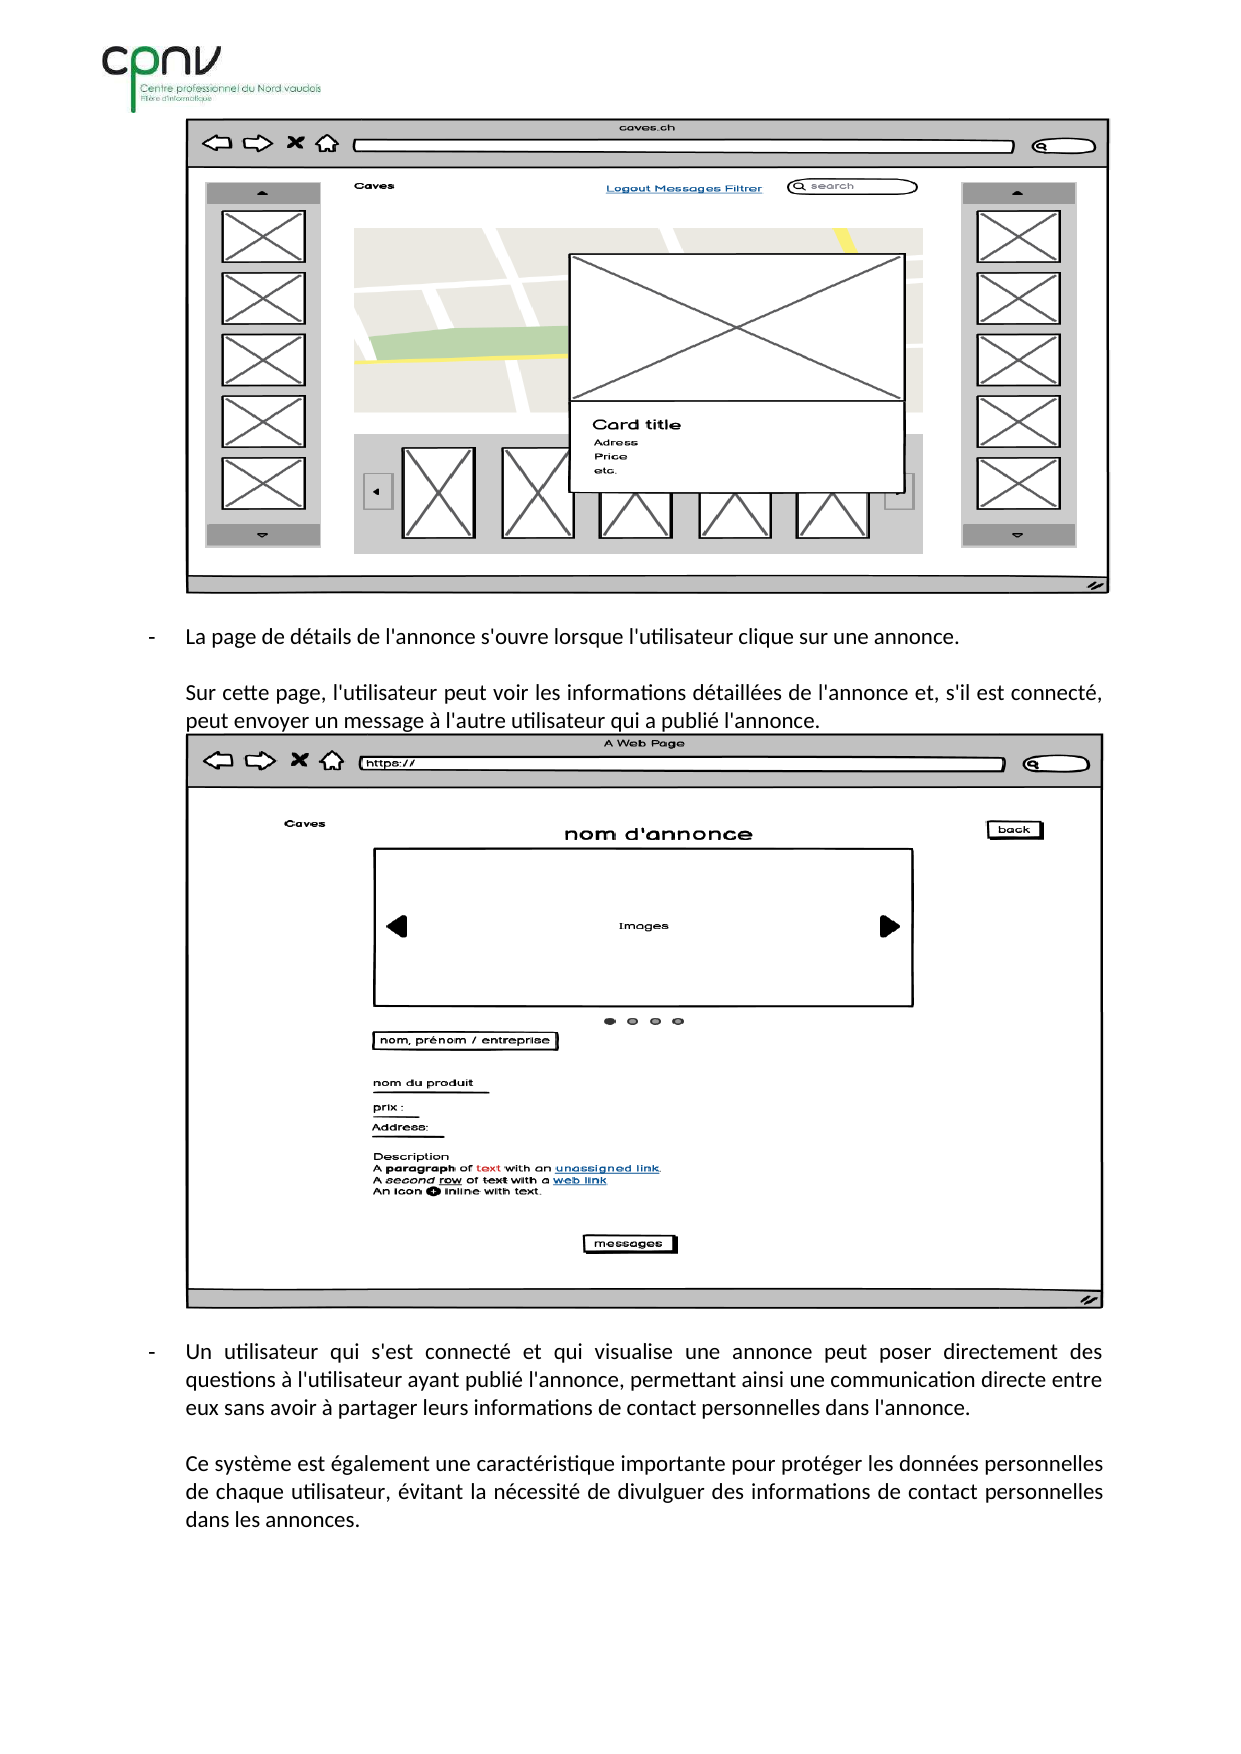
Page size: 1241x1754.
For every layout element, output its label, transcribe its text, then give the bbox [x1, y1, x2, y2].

list Ce système est également une caractéristique importante pour protéger les données personnelles de chaque utilisateur, évitant la nécessité de divulguer des informations de contact personnelles dans les annonces. [185, 1449, 1105, 1533]
picture [102, 46, 321, 113]
list Sur cette page, l'utilisateur peut voir les informations détaillées de l'annonce et, s'il est connecté, peut envoyer un message à l'autre utilisateur qui a publié l'annonce. [185, 678, 1105, 733]
picture [185, 118, 1111, 594]
picture [185, 733, 1105, 1309]
list Un utilisateur qui s'est connecté et qui visualise une annonce peut poser directement des questions à l'utilisateur ayant publié l'annonce, permettant ainsi une communication directe entre eux sans avoir à partager leurs informations de contact personnelles dans l'annonce. [148, 1337, 1105, 1421]
list La page de détails de l'annonce s'ouvre lorsque l'utilisateur clique sur une annonce. [148, 622, 1105, 650]
